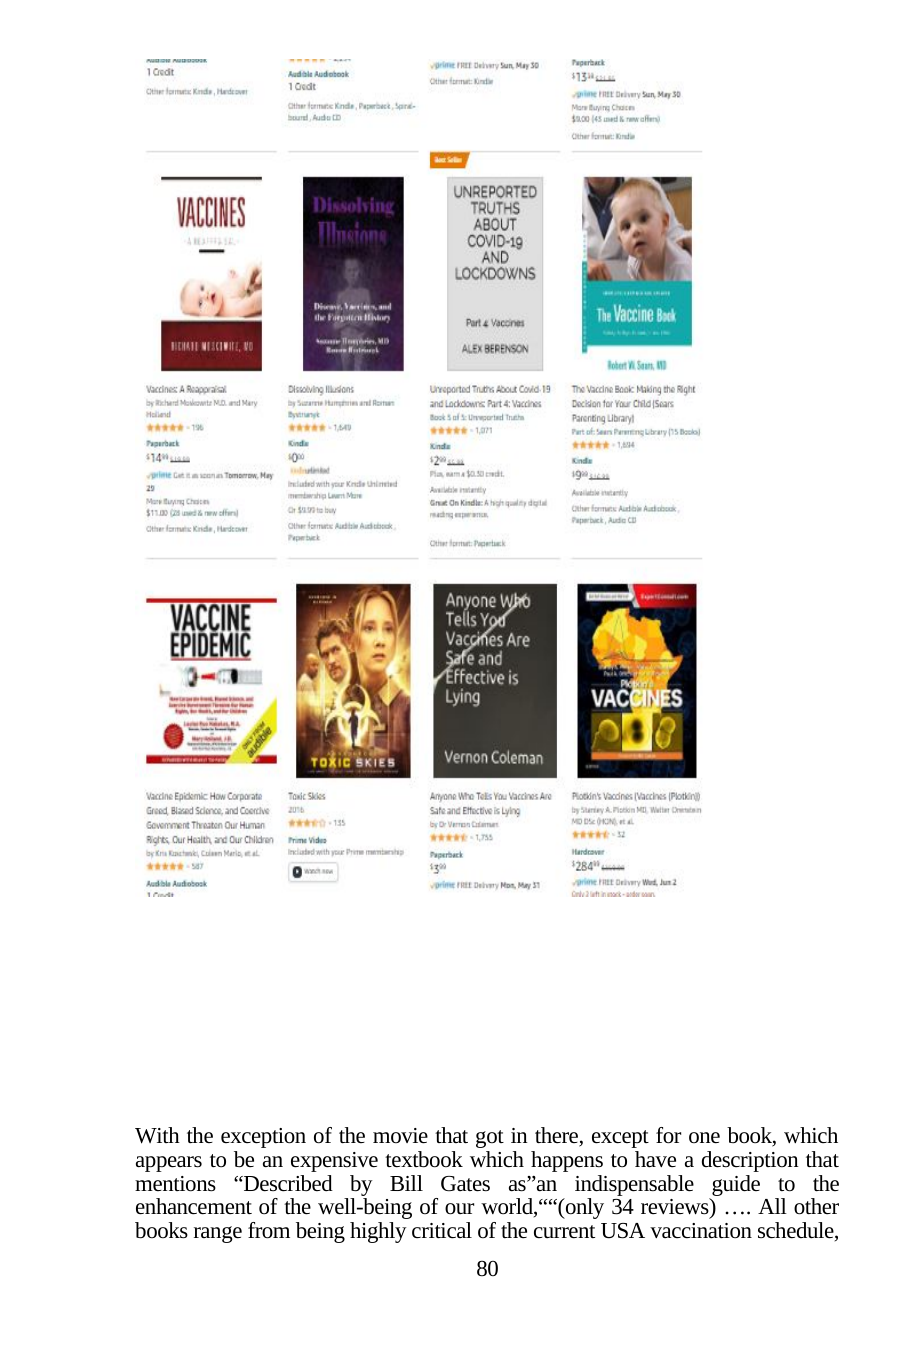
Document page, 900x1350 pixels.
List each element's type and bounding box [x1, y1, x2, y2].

picture [135, 59, 724, 897]
text [135, 1125, 840, 1243]
